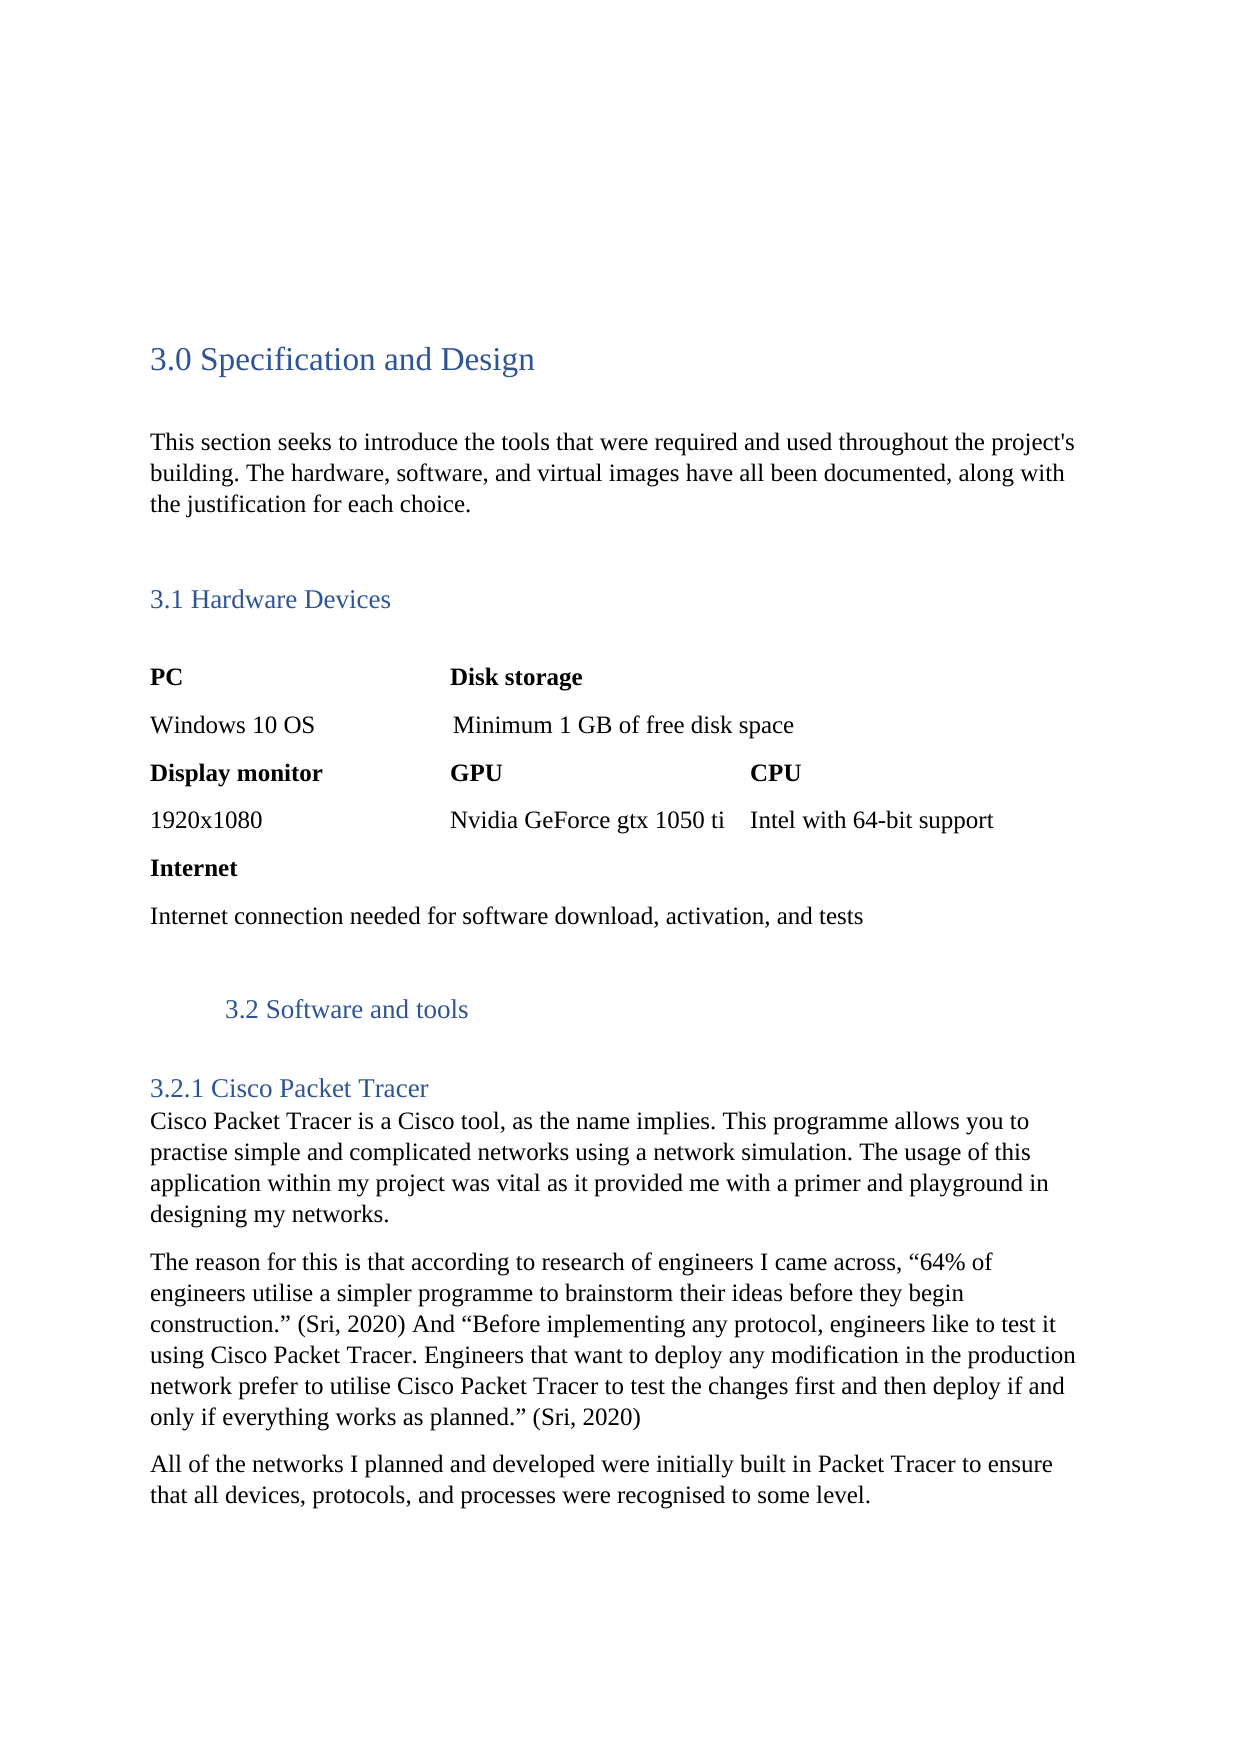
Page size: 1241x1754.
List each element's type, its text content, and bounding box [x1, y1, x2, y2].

text PC Disk storage [150, 662, 1090, 691]
text Display monitor GPU CPU [150, 758, 1090, 786]
text Cisco Packet Tracer is a Cisco tool, as the name implies. This programme allows you to practise simple and complicated networks using a network simulation. The usage of this application within my project was vital as it provided me with a primer and playground in designing my networks. [150, 1106, 1090, 1228]
text Internet [150, 853, 1090, 882]
subtitle 3.2.1 Cisco Packet Tracer [150, 1072, 1090, 1103]
text 1920x1080 Nvidia GeForce gtx 1050 ti Intel with 64-bit support [150, 805, 1090, 834]
text All of the networks I planned and developed were initially built in Packet Tracer to ensure that all devices, protocols, and processes were recognised to some level. [150, 1449, 1090, 1509]
subtitle 3.2 Software and tools [150, 994, 1090, 1025]
text This section seeks to introduce the tools that were required and used throughout the project's building. The hardware, software, and virtual images have all been documented, along with the justification for each choice. [150, 427, 1090, 518]
text Windows 10 OS Minimum 1 GB of free disk space [150, 710, 1090, 739]
subtitle 3.1 Hardware Devices [150, 584, 1090, 615]
subtitle 3.0 Specification and Design [150, 339, 1090, 377]
text The reason for this is that according to research of engineers I came across, “64% of engineers utilise a simpler programme to brainstorm their ideas before they begin construction.” (Sri, 2020) And “Before implementing any protocol, engineers like to test it using Cisco Packet Tracer. Engineers that want to deploy any modification in the production network prefer to utilise Cisco Packet Tracer to test the changes first and then deploy if and only if everything works as planned.” (Sri, 2020) [150, 1247, 1090, 1431]
text Internet connection needed for software download, activation, and tests [150, 901, 1090, 929]
